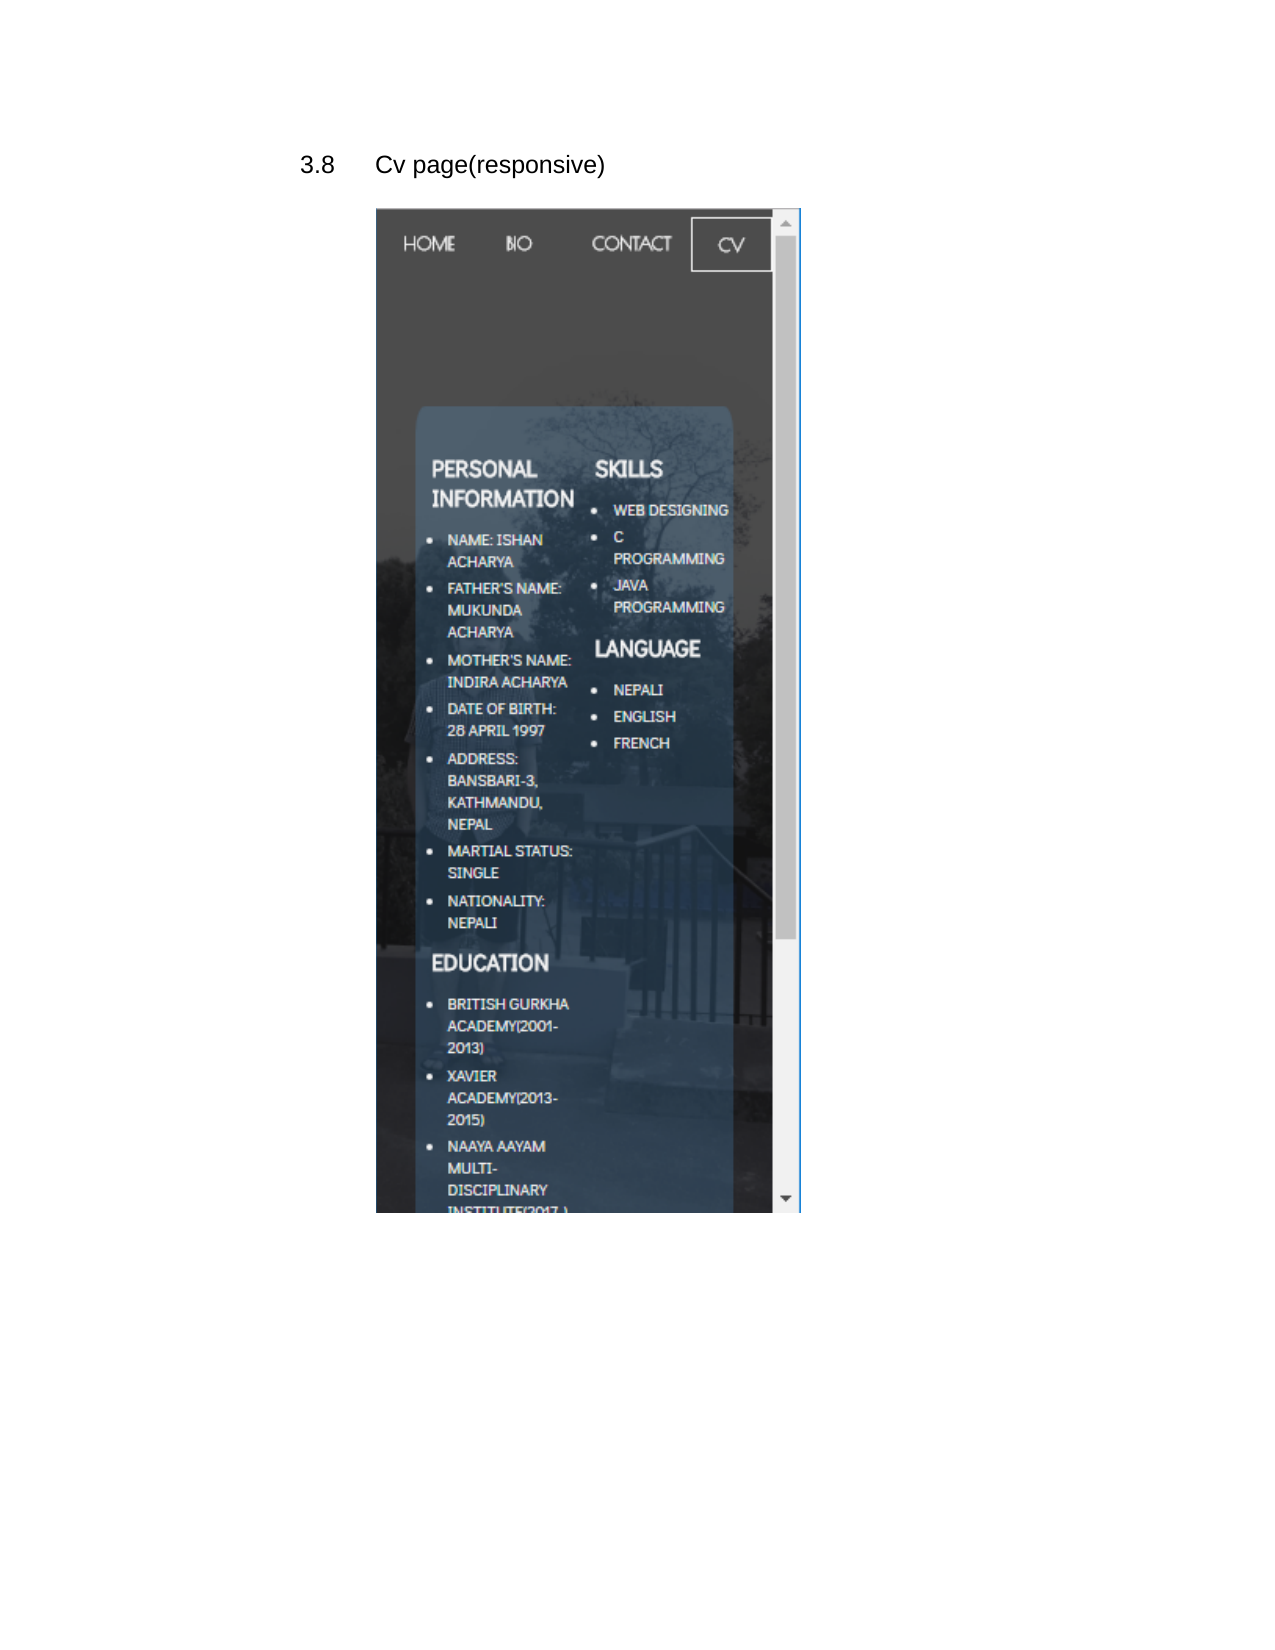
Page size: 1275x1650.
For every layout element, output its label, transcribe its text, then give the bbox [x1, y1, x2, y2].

picture [376, 208, 801, 1213]
list Cv page(responsive) [300, 150, 1125, 179]
